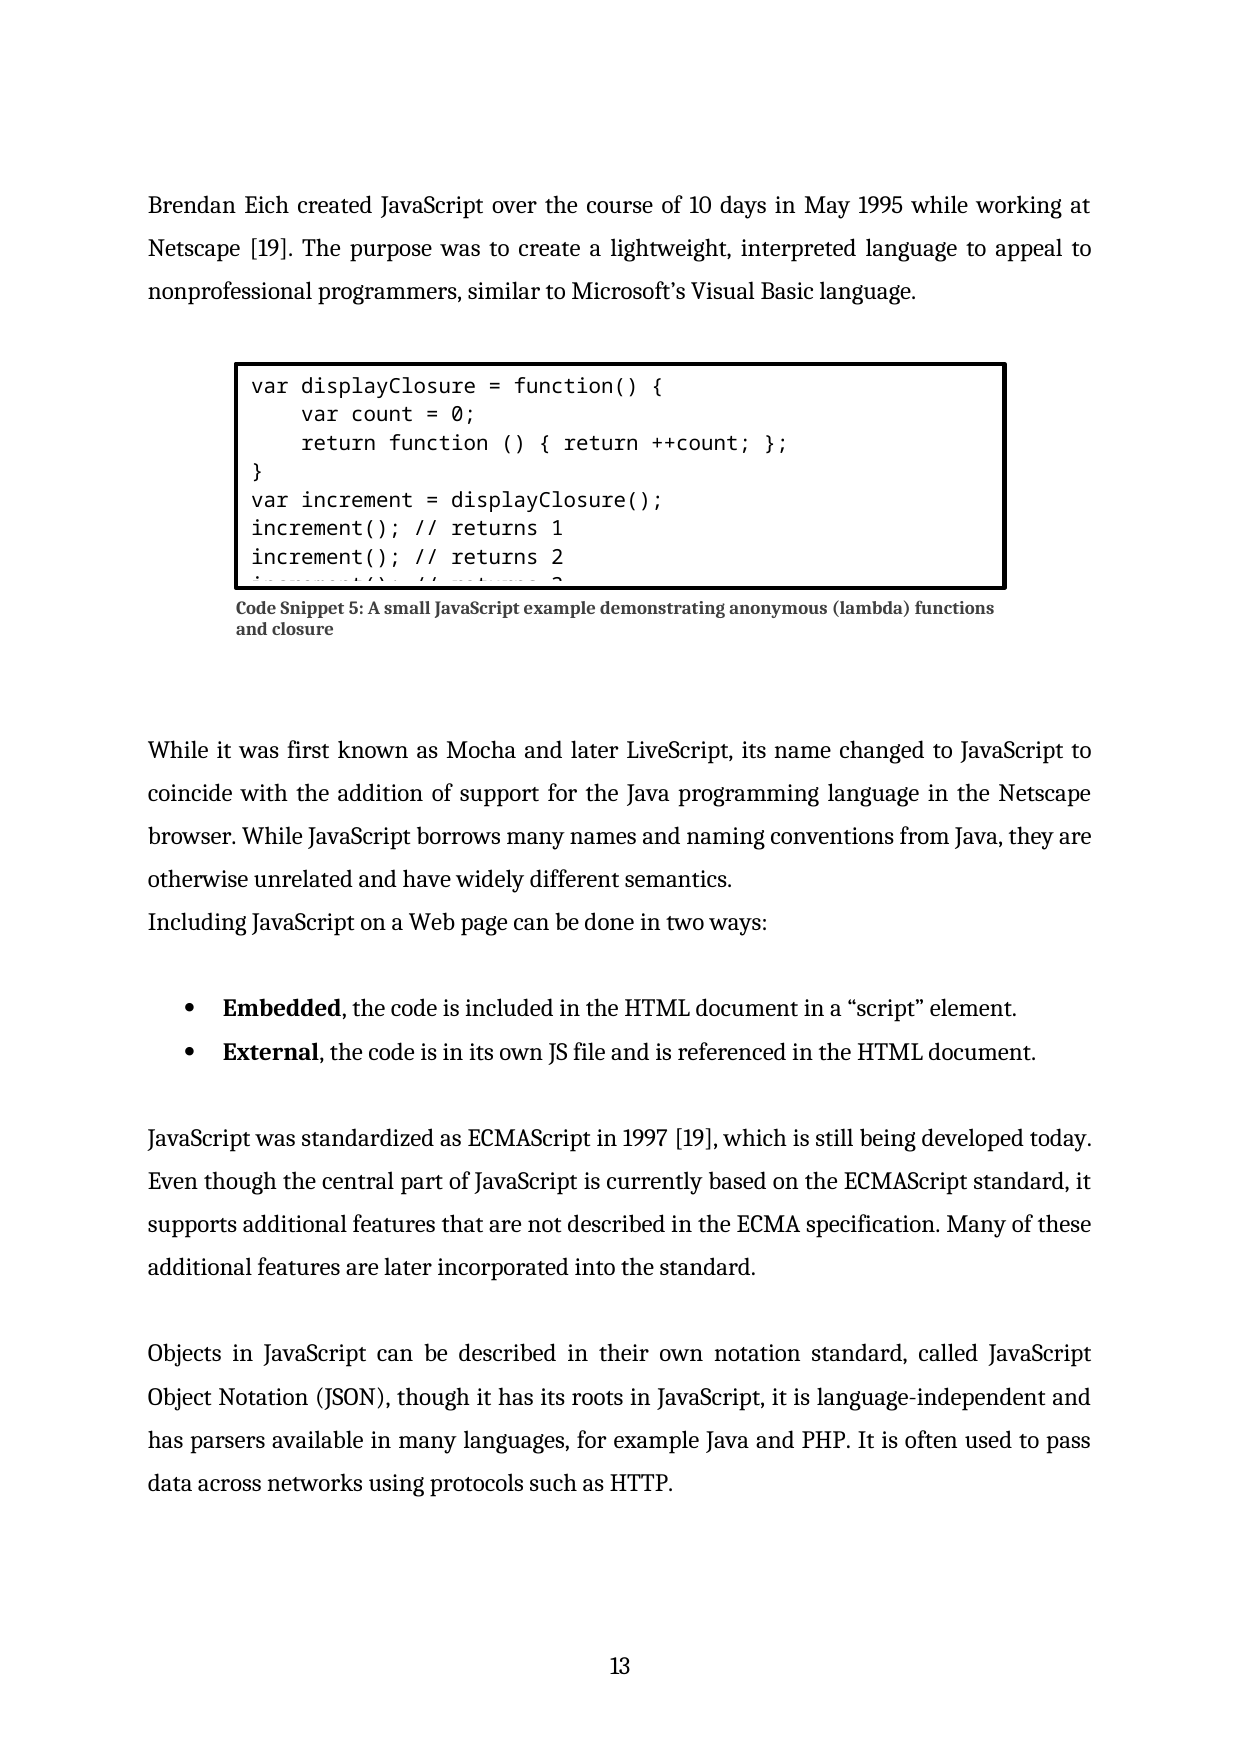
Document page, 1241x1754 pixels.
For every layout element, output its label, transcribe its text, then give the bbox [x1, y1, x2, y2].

text JavaScript was standardized as ECMAScript in 1997 [19], which is still being developed today. Even though the central part of JavaScript is currently based on the ECMAScript standard, it supports additional features that are not described in the ECMA specification. Many of these additional features are later incorporated into the standard. [148, 1124, 1092, 1282]
list External, the code is in its own JS file and is referenced in the HTML document. [185, 1037, 1092, 1066]
list Embedded, the code is included in the HTML document in a “script” element. [185, 994, 1092, 1023]
text Brendan Eich created JavaScript over the course of 10 days in May 1995 while working at Netscape [19]. The purpose was to create a lightweight, interpreted language to appeal to nonprofessional programmers, similar to Microsoft’s Visual Basic language. [148, 191, 1092, 306]
text While it was first known as Mocha and later LiveScript, its name changed to JavaScript to coincide with the addition of support for the Java programming language in the Netscape browser. While JavaScript borrows many names and naming conventions from Java, they are otherwise unrelated and have widely different semantics. [148, 736, 1092, 894]
text Including JavaScript on a Web page can be done in two ways: [148, 908, 1092, 937]
text Objects in JavaScript can be described in their own notation standard, called JavaScript Object Notation (JSON), though it has its roots in JavaScript, it is language-independent and has parsers available in many languages, for example Java and PHP. It is often used to pass data across networks using protocols such as HTTP. [148, 1339, 1092, 1497]
